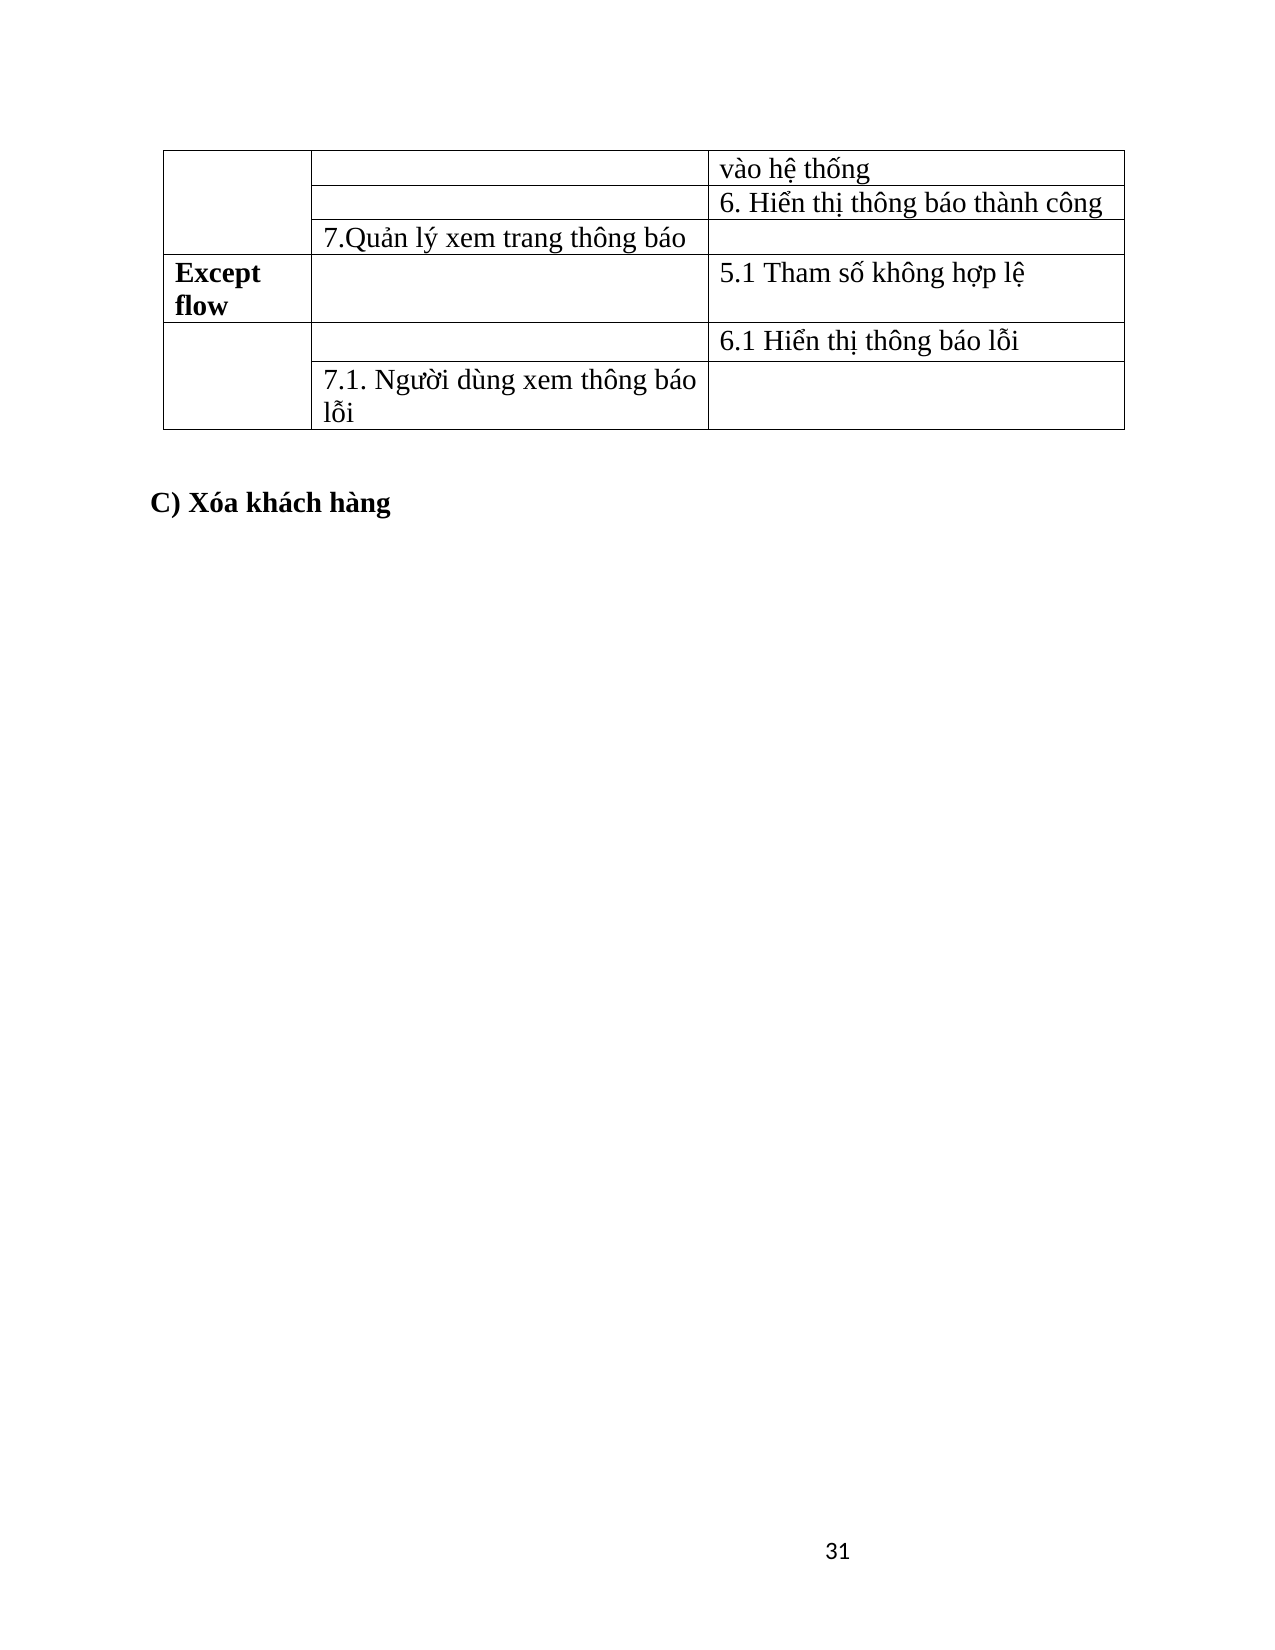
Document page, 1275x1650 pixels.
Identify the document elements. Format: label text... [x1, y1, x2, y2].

table_cell Except flow [164, 255, 311, 322]
table_cell [709, 362, 1124, 429]
table_cell 5.1 Tham số không hợp lệ [709, 255, 1124, 322]
table_cell [312, 151, 708, 184]
list C) Xóa khách hàng [150, 485, 1125, 519]
table_cell [312, 186, 708, 219]
table_cell [312, 255, 708, 322]
table_cell 7.1. Người dùng xem thông báo lỗi [312, 362, 708, 429]
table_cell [709, 151, 1124, 184]
table_cell [312, 323, 708, 361]
table_cell 7.Quản lý xem trang thông báo [312, 220, 708, 254]
table_cell 6.1 Hiển thị thông báo lỗi [709, 323, 1124, 361]
table_cell 6. Hiển thị thông báo thành công [709, 186, 1124, 219]
table_cell [709, 220, 1124, 254]
table_cell [164, 323, 311, 429]
